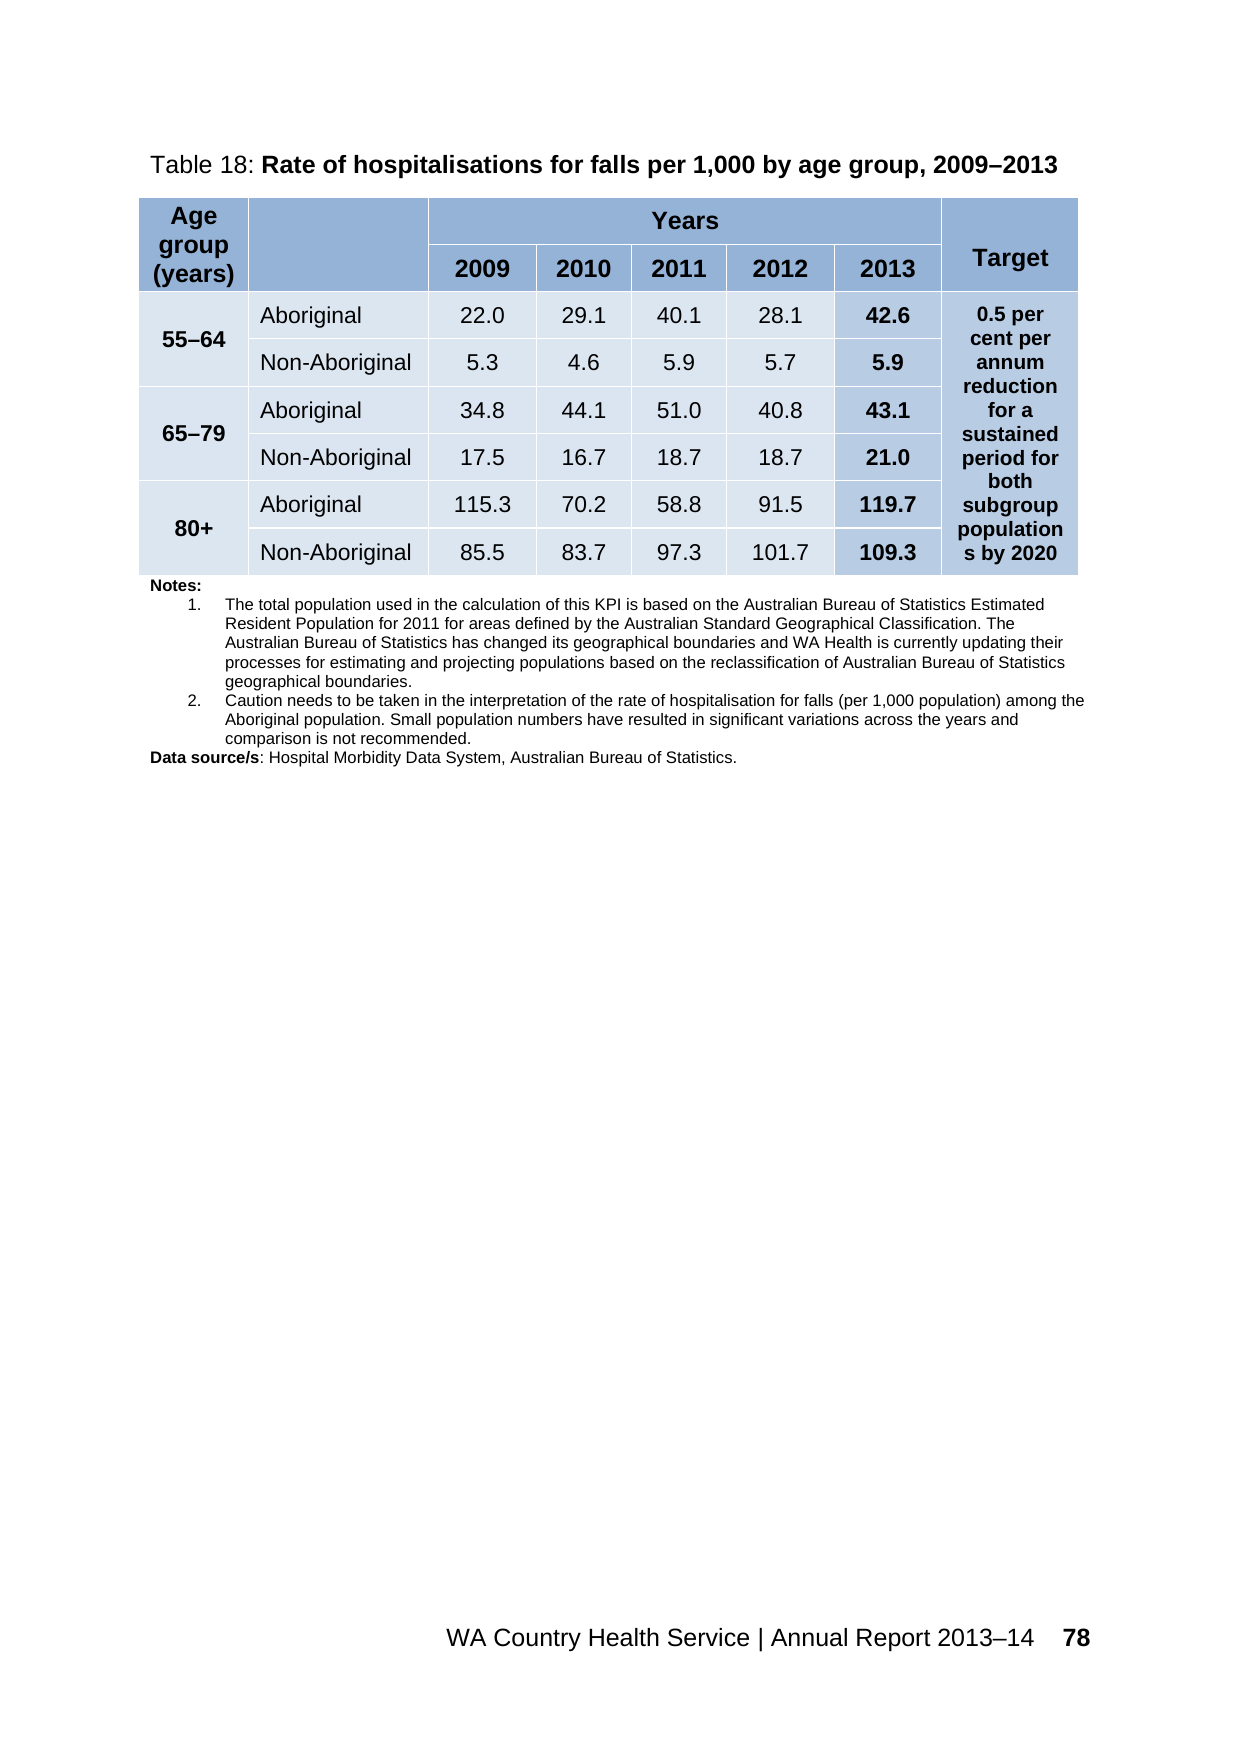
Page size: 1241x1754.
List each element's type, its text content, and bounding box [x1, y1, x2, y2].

text Data source/s: Hospital Morbidity Data System, Australian Bureau of Statistics. [150, 748, 1090, 767]
table_cell Non-Aboriginal [249, 339, 428, 386]
table_cell 55–64 [139, 292, 248, 386]
table_cell 22.0 [429, 292, 536, 338]
table_cell Non-Aboriginal [249, 434, 428, 480]
table_cell 51.0 [632, 387, 726, 433]
table_cell 85.5 [429, 529, 536, 575]
table_cell 115.3 [429, 481, 536, 527]
table_cell 65–79 [139, 387, 248, 480]
table_cell 5.7 [727, 339, 834, 386]
table_cell 28.1 [727, 292, 834, 338]
table_cell 18.7 [727, 434, 834, 480]
table_header Age group (years) [139, 198, 248, 291]
table_cell 2012 [727, 245, 834, 291]
table_cell 29.1 [537, 292, 631, 338]
table_cell 83.7 [537, 529, 631, 575]
table_cell 0.5 per cent per annum reduction for a sustained period for both subgroup populations by 2020 [942, 292, 1078, 575]
table_cell 43.1 [835, 387, 941, 433]
table_cell 34.8 [429, 387, 536, 433]
table_cell 4.6 [537, 339, 631, 386]
table_cell Aboriginal [249, 481, 428, 527]
table_cell 80+ [139, 481, 248, 575]
table_cell 21.0 [835, 434, 941, 480]
table_cell Non-Aboriginal [249, 529, 428, 575]
table_header [249, 198, 428, 291]
table_cell 42.6 [835, 292, 941, 338]
table_cell 40.8 [727, 387, 834, 433]
table_cell 5.9 [632, 339, 726, 386]
table_cell 2009 [429, 245, 536, 291]
table_cell 17.5 [429, 434, 536, 480]
table_cell Aboriginal [249, 292, 428, 338]
table_cell 91.5 [727, 481, 834, 527]
table_cell 2010 [537, 245, 631, 291]
list Caution needs to be taken in the interpretation of the rate of hospitalisation for falls (per 1,000 population) among the Aboriginal population. Small population numbers have resulted in significant variations across the years and comparison is not recommended. [187, 691, 1090, 748]
table_cell 2011 [632, 245, 726, 291]
table_cell 109.3 [835, 529, 941, 575]
table_cell 119.7 [835, 481, 941, 527]
table_cell 5.9 [835, 339, 941, 386]
list The total population used in the calculation of this KPI is based on the Australian Bureau of Statistics Estimated Resident Population for 2011 for areas defined by the Australian Standard Geographical Classification. The Australian Bureau of Statistics has changed its geographical boundaries and WA Health is currently updating their processes for estimating and projecting populations based on the reclassification of Australian Bureau of Statistics geographical boundaries. [187, 595, 1090, 691]
table_header Years [429, 198, 941, 244]
table_cell 70.2 [537, 481, 631, 527]
table_cell 16.7 [537, 434, 631, 480]
table_cell 101.7 [727, 529, 834, 575]
text Table 18: Rate of hospitalisations for falls per 1,000 by age group, 2009–2013 [150, 150, 1090, 179]
table_cell 58.8 [632, 481, 726, 527]
table_cell 18.7 [632, 434, 726, 480]
table_cell 40.1 [632, 292, 726, 338]
table_cell 5.3 [429, 339, 536, 386]
text Notes: [150, 576, 1090, 595]
table_cell 2013 [835, 245, 941, 291]
table_cell 44.1 [537, 387, 631, 433]
table_cell 97.3 [632, 529, 726, 575]
table_cell Aboriginal [249, 387, 428, 433]
table_header Target [942, 198, 1078, 291]
